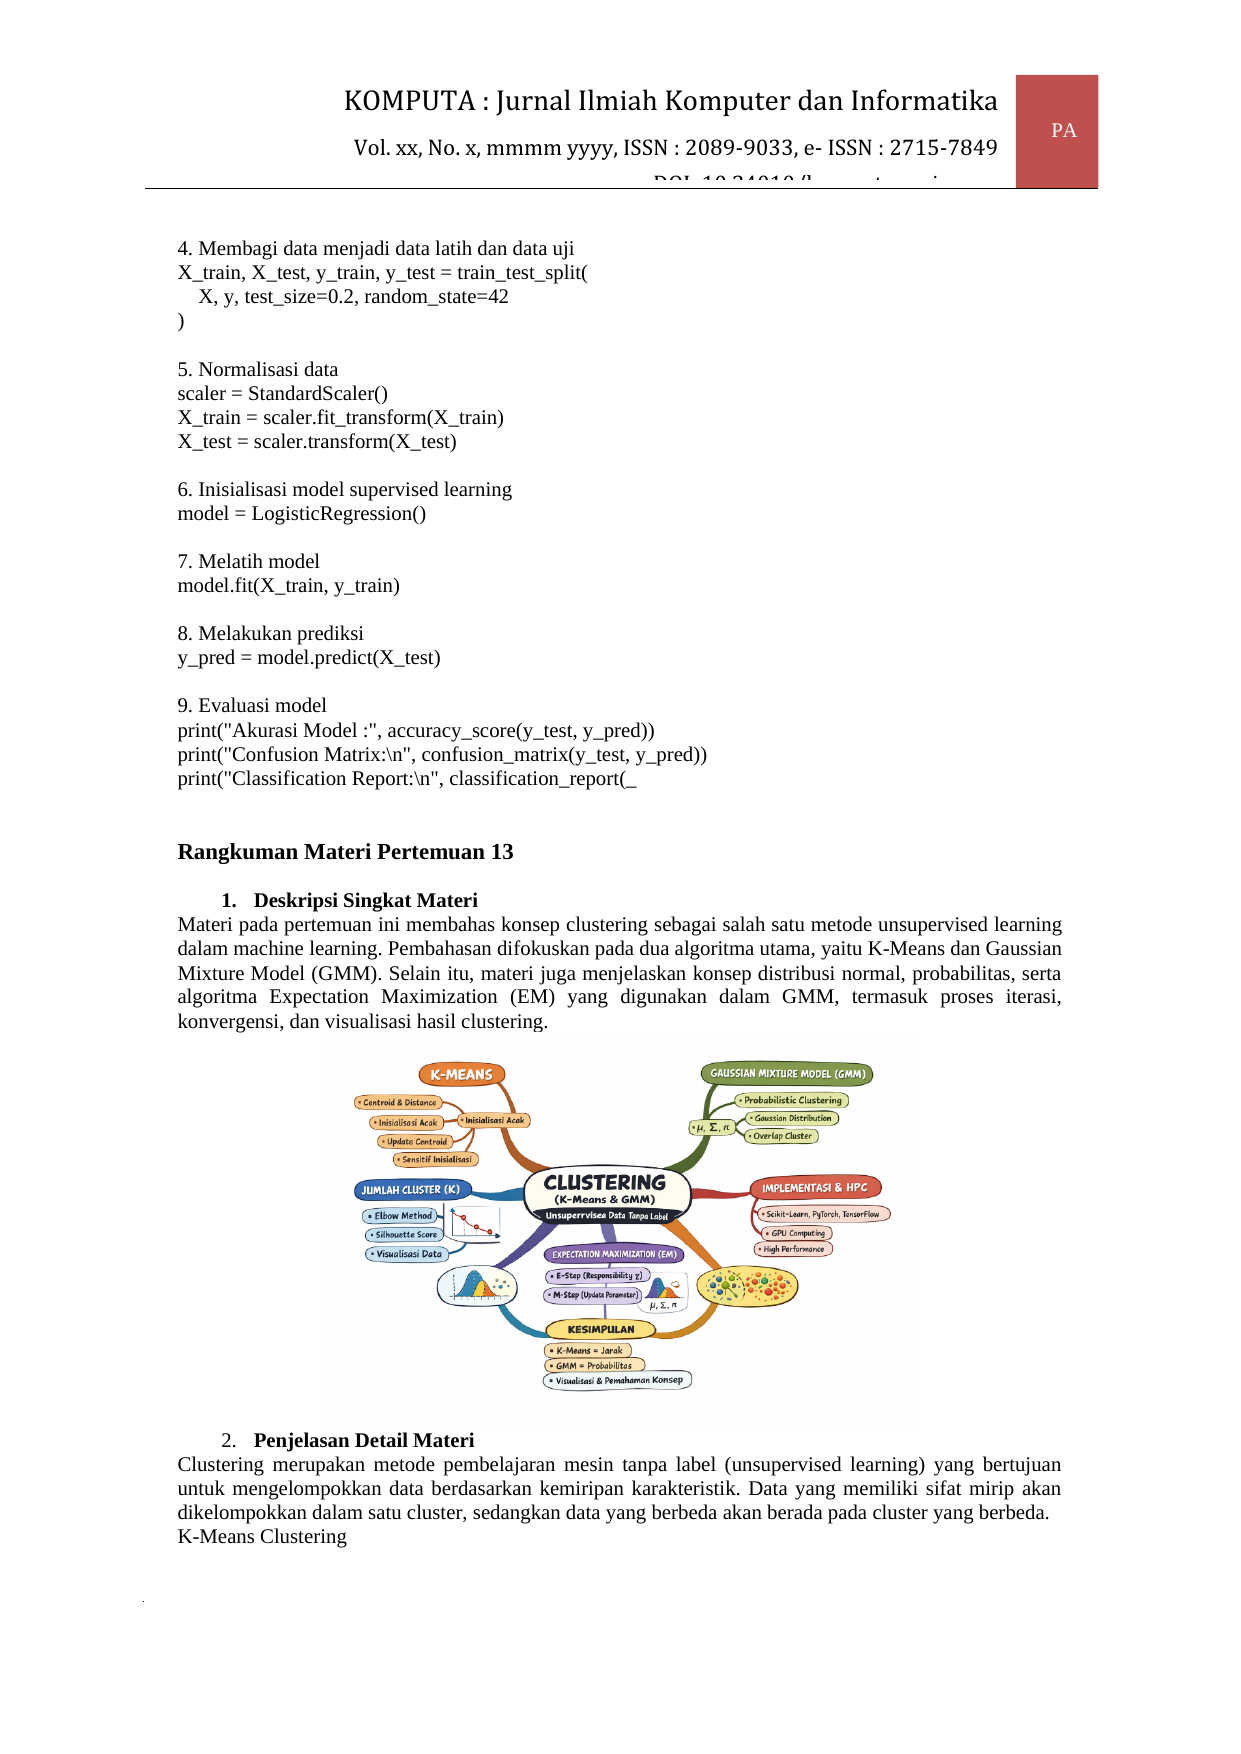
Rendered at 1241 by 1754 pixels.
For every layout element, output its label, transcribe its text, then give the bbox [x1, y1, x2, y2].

text ) [177, 308, 1063, 332]
text y_pred = model.predict(X_test) [177, 645, 1063, 669]
text K-Means Clustering [177, 1524, 1063, 1548]
text 5. Normalisasi data [177, 357, 1063, 381]
picture [324, 1032, 917, 1428]
text Clustering merupakan metode pembelajaran mesin tanpa label (unsupervised learning) yang bertujuan untuk mengelompokkan data berdasarkan kemiripan karakteristik. Data yang memiliki sifat mirip akan dikelompokkan dalam satu cluster, sedangkan data yang berbeda akan berada pada cluster yang berbeda. [177, 1452, 1063, 1524]
text X_train = scaler.fit_transform(X_train) [177, 405, 1063, 429]
text 9. Evaluasi model [177, 693, 1063, 717]
list Penjelasan Detail Materi [221, 1428, 1063, 1452]
text X, y, test_size=0.2, random_state=42 [177, 284, 1063, 308]
text 8. Melakukan prediksi [177, 621, 1063, 645]
text print("Confusion Matrix:\n", confusion_matrix(y_test, y_pred)) [177, 742, 1063, 766]
text print("Classification Report:\n", classification_report(_ [177, 766, 1063, 790]
text X_train, X_test, y_train, y_test = train_test_split( [177, 260, 1063, 284]
text scaler = StandardScaler() [177, 381, 1063, 405]
text Rangkuman Materi Pertemuan 13 [177, 838, 1063, 864]
text model.fit(X_train, y_train) [177, 573, 1063, 597]
list Deskripsi Singkat Materi [221, 888, 1063, 912]
text 7. Melatih model [177, 549, 1063, 573]
text model = LogisticRegression() [177, 501, 1063, 525]
text X_test = scaler.transform(X_test) [177, 429, 1063, 453]
text 6. Inisialisasi model supervised learning [177, 477, 1063, 501]
text print("Akurasi Model :", accuracy_score(y_test, y_pred)) [177, 717, 1063, 742]
text 4. Membagi data menjadi data latih dan data uji [177, 236, 1063, 260]
text Materi pada pertemuan ini membahas konsep clustering sebagai salah satu metode unsupervised learning dalam machine learning. Pembahasan difokuskan pada dua algoritma utama, yaitu K-Means dan Gaussian Mixture Model (GMM). Selain itu, materi juga menjelaskan konsep distribusi normal, probabilitas, serta algoritma Expectation Maximization (EM) yang digunakan dalam GMM, termasuk proses iterasi, konvergensi, dan visualisasi hasil clustering. [177, 912, 1063, 1033]
